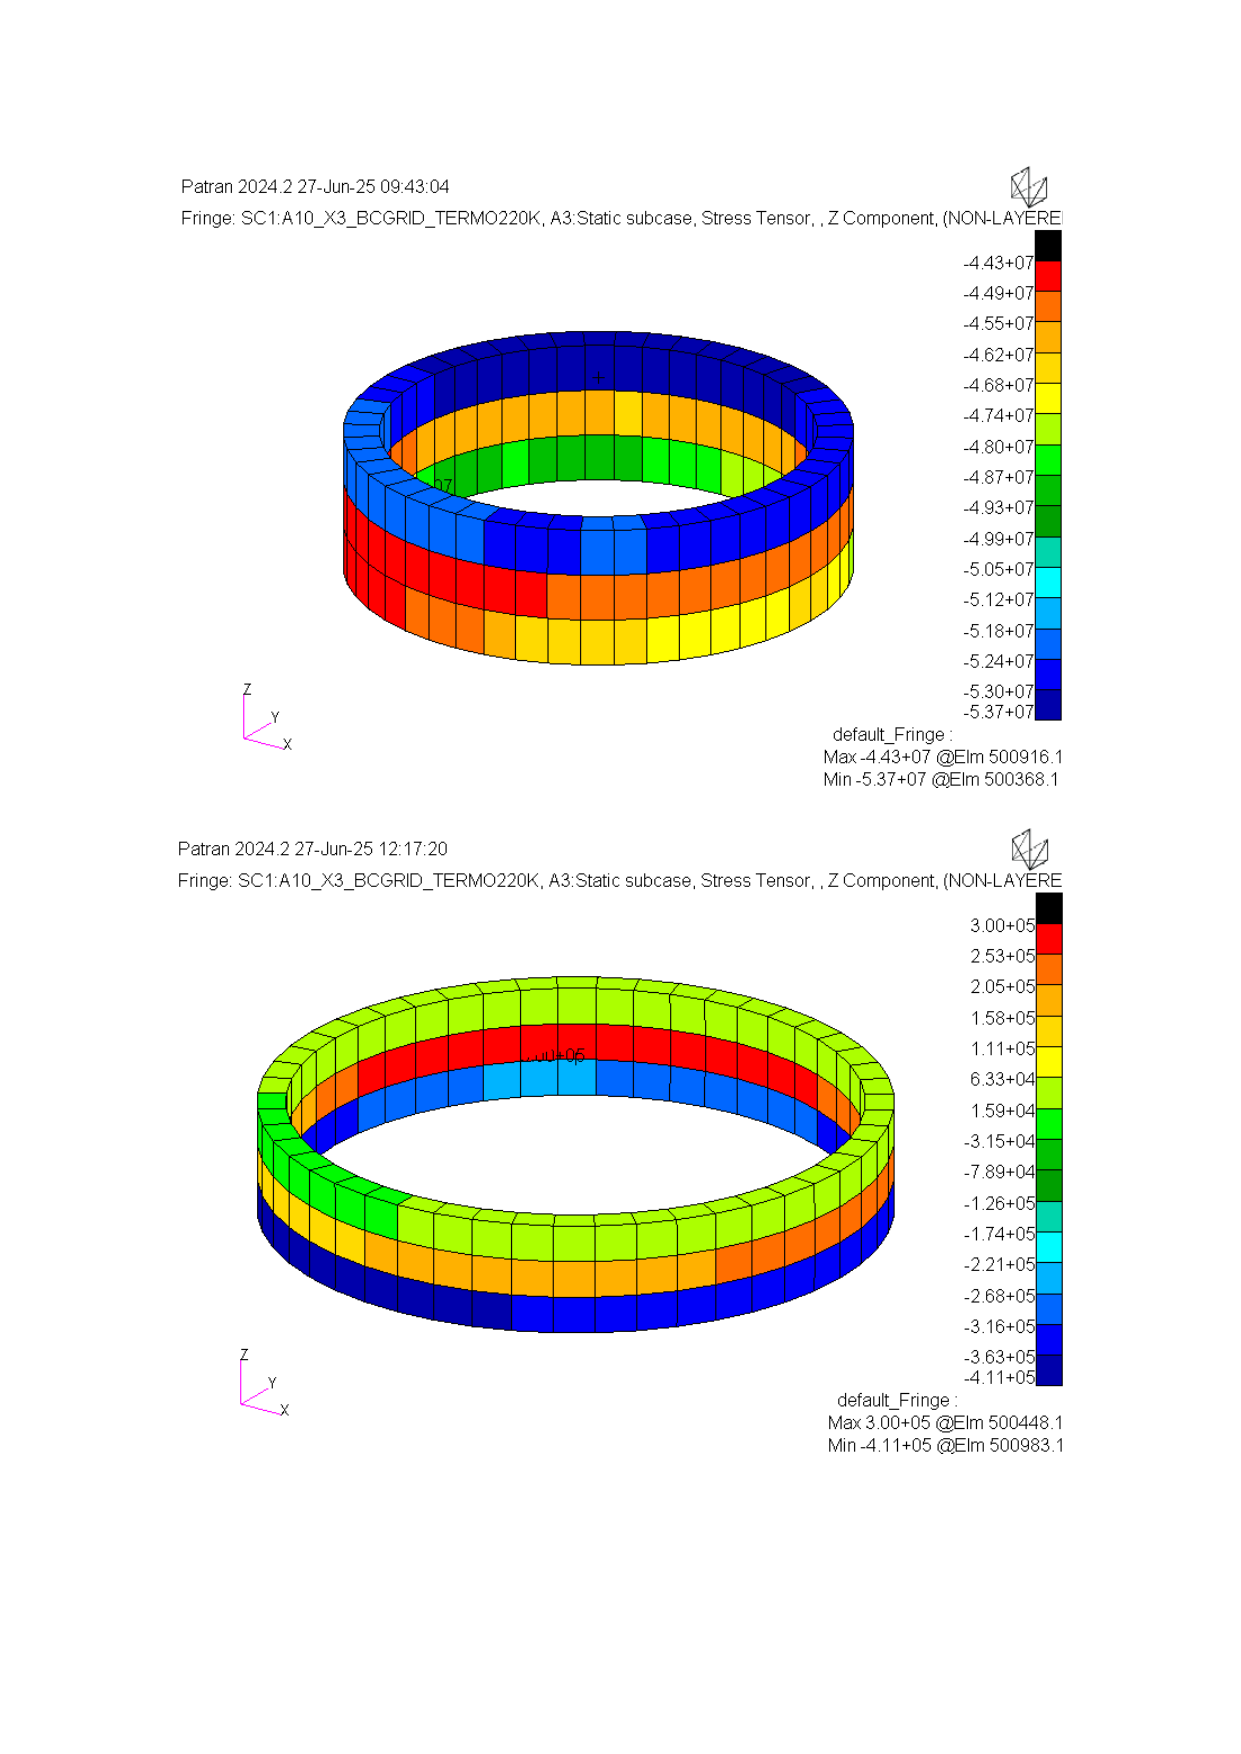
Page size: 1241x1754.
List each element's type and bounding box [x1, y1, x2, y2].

picture [177, 147, 1063, 788]
picture [177, 809, 1063, 1454]
